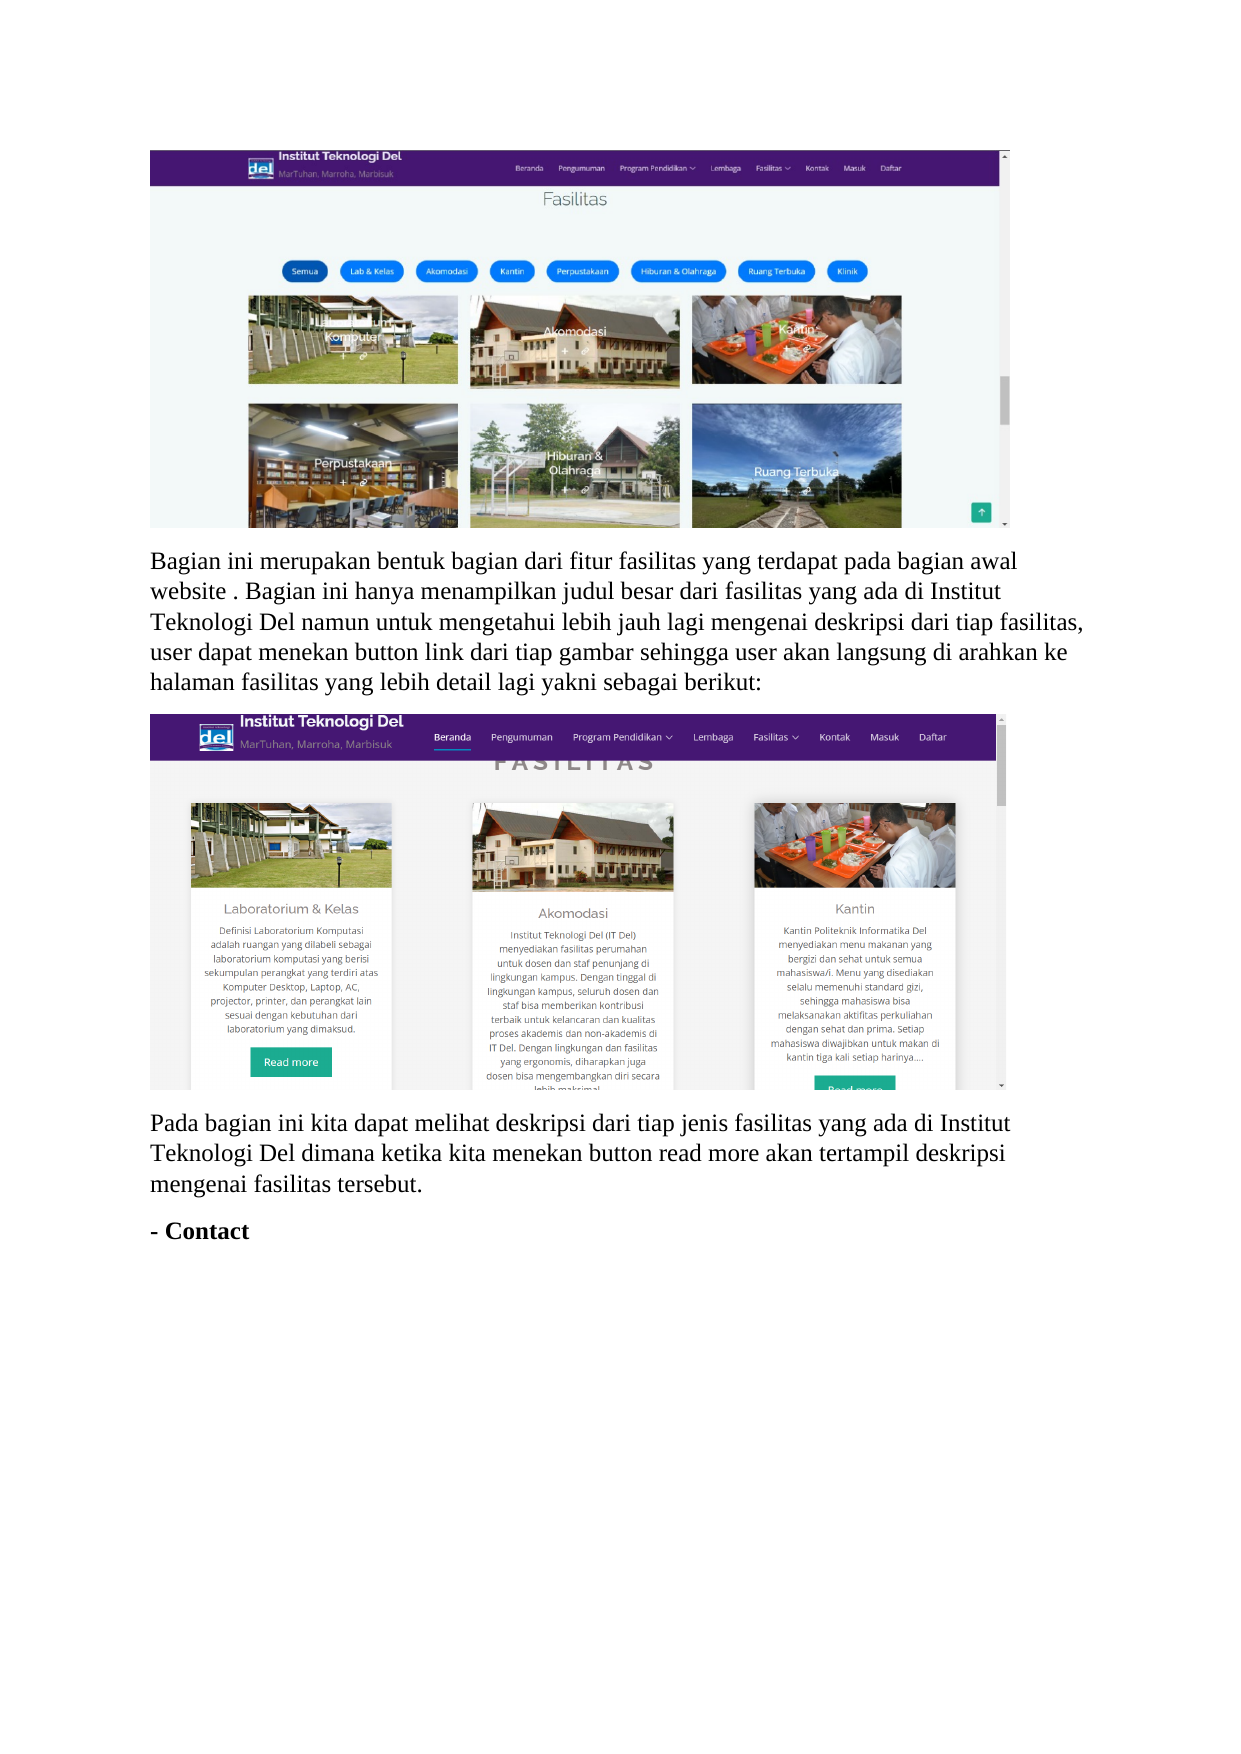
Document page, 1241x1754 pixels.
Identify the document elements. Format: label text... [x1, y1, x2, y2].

picture [150, 150, 1010, 528]
text Bagian ini merupakan bentuk bagian dari fitur fasilitas yang terdapat pada bagian awal website . Bagian ini hanya menampilkan judul besar dari fasilitas yang ada di Institut Teknologi Del namun untuk mengetahui lebih jauh lagi mengenai deskripsi dari tiap fasilitas, user dapat menekan button link dari tiap gambar sehingga user akan langsung di arahkan ke halaman fasilitas yang lebih detail lagi yakni sebagai berikut: [150, 546, 1090, 696]
picture [150, 714, 1007, 1090]
text - Contact [150, 1216, 1090, 1244]
text Pada bagian ini kita dapat melihat deskripsi dari tiap jenis fasilitas yang ada di Institut Teknologi Del dimana ketika kita menekan button read more akan tertampil deskripsi mengenai fasilitas tersebut. [150, 1108, 1090, 1197]
